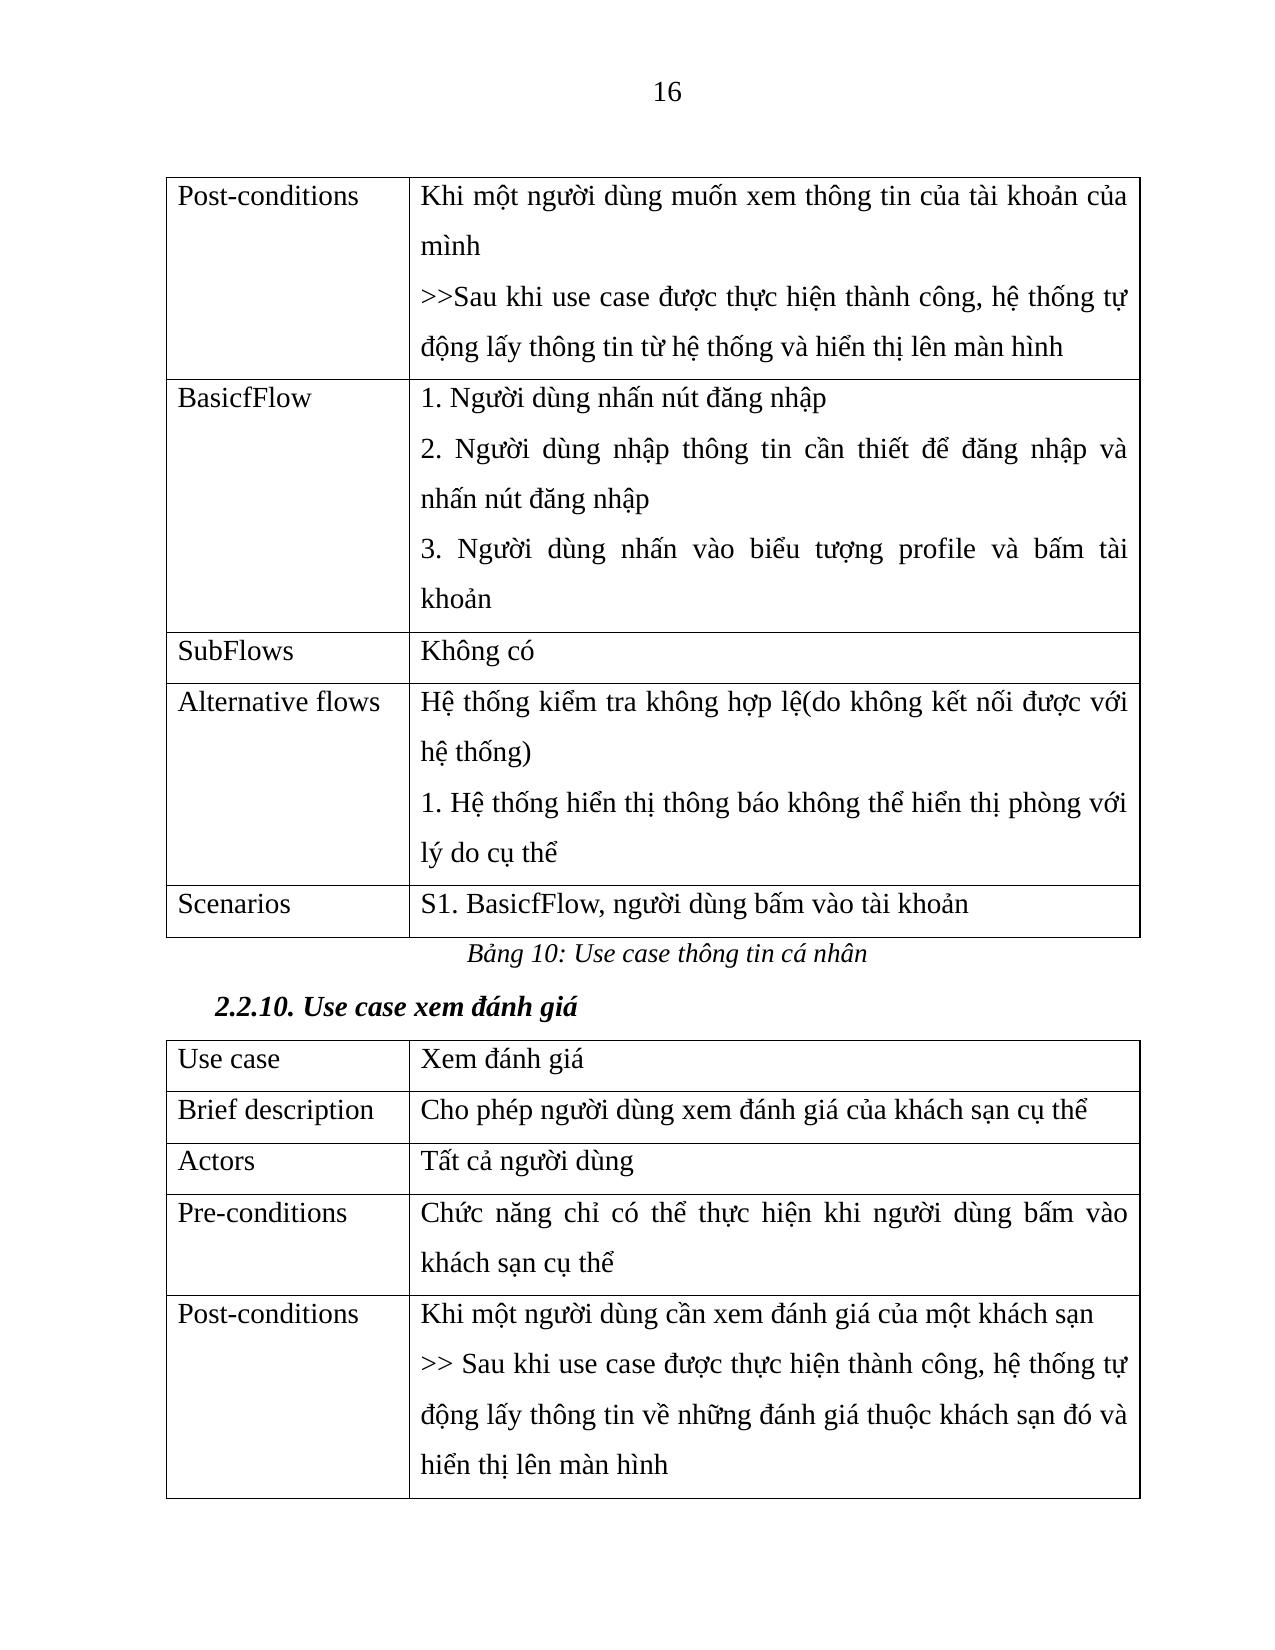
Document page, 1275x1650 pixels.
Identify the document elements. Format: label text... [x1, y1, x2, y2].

table_cell Alternative flows [167, 684, 409, 885]
table_cell Pre-conditions [167, 1195, 409, 1295]
table_cell Chức năng chỉ có thể thực hiện khi người dùng bấm vào khách sạn cụ thể [410, 1195, 1139, 1295]
table_cell Actors [167, 1144, 409, 1194]
table_cell Scenarios [167, 886, 409, 937]
table_cell Khi một người dùng cần xem đánh giá của một khách sạn >> Sau khi use case được thực hiện thành công, hệ thống tự động lấy thông tin về những đánh giá thuộc khách sạn đó và hiển thị lên màn hình [410, 1296, 1139, 1497]
table_cell 1. Người dùng nhấn nút đăng nhập 2. Người dùng nhập thông tin cần thiết để đăng nhập và nhấn nút đăng nhập 3. Người dùng nhấn vào biểu tượng profile và bấm tài khoản [410, 380, 1139, 632]
table_cell Khi một người dùng muốn xem thông tin của tài khoản của mình >>Sau khi use case được thực hiện thành công, hệ thống tự động lấy thông tin từ hệ thống và hiển thị lên màn hình [410, 178, 1139, 379]
table_header Use case [167, 1041, 409, 1091]
table_cell S1. BasicfFlow, người dùng bấm vào tài khoản [410, 886, 1139, 937]
subtitle 2.2.10. Use case xem đánh giá [215, 989, 1157, 1023]
table_cell Không có [410, 633, 1139, 683]
table_cell Cho phép người dùng xem đánh giá của khách sạn cụ thể [410, 1092, 1139, 1142]
table_cell Post-conditions [167, 1296, 409, 1497]
table_header Xem đánh giá [410, 1041, 1139, 1091]
text Bảng 10: Use case thông tin cá nhân [177, 938, 1157, 969]
table_cell Brief description [167, 1092, 409, 1142]
table_cell Post-conditions [167, 178, 409, 379]
table_cell Hệ thống kiểm tra không hợp lệ(do không kết nối được với hệ thống) 1. Hệ thống hiển thị thông báo không thể hiển thị phòng với lý do cụ thể [410, 684, 1139, 885]
table_cell BasicfFlow [167, 380, 409, 632]
table_cell SubFlows [167, 633, 409, 683]
table_cell Tất cả người dùng [410, 1144, 1139, 1194]
